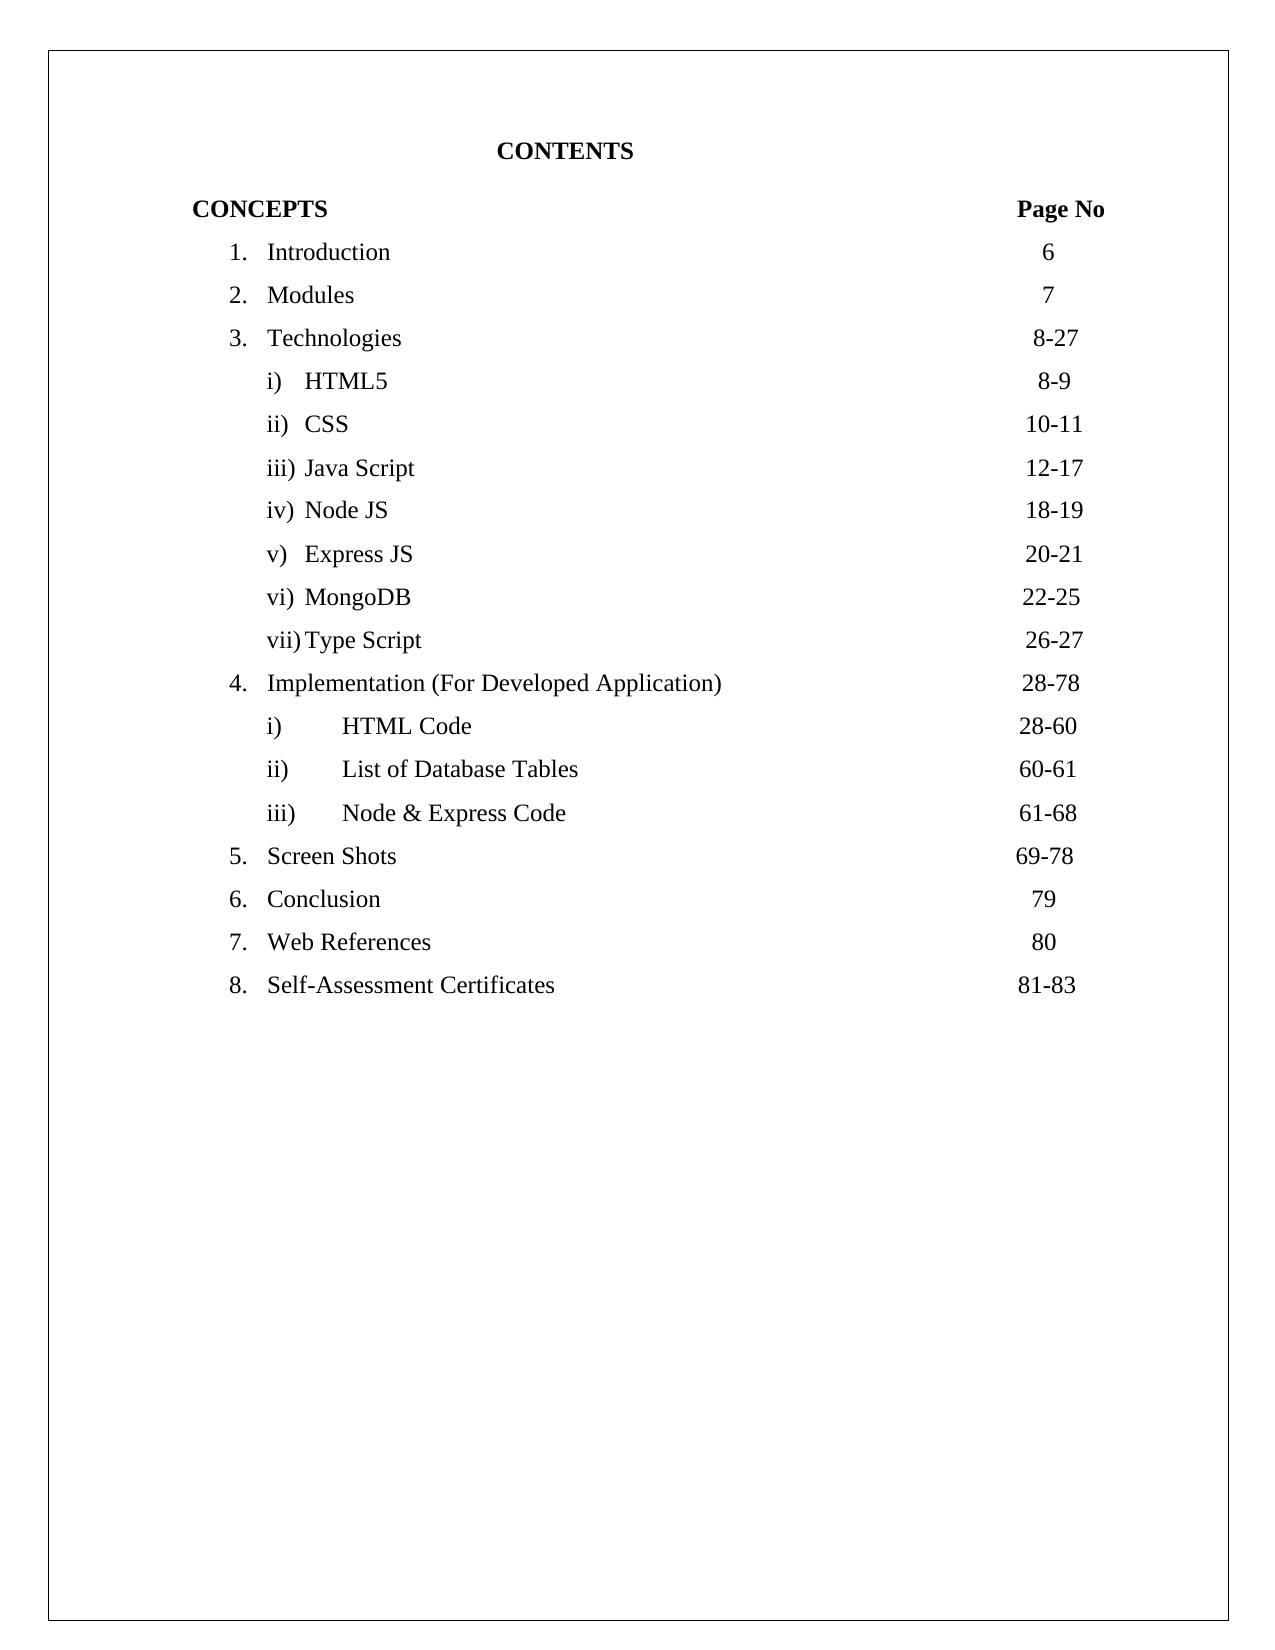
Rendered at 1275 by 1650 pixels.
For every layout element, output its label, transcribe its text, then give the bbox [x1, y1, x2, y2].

list Java Script 12-17 [266, 453, 1154, 481]
list Introduction 6 [229, 237, 1154, 266]
list Type Script 26-27 [266, 625, 1154, 654]
list Technologies 8-27 [229, 323, 1154, 352]
list Screen Shots 69-78 [229, 841, 1154, 869]
list Conclusion 79 [229, 884, 1154, 913]
text CONCEPTS Page No [192, 194, 1154, 223]
list CSS 10-11 [266, 409, 1154, 438]
list Express JS 20-21 [266, 539, 1154, 568]
list Node JS 18-19 [266, 496, 1154, 524]
subtitle CONTENTS [343, 136, 787, 164]
list MongoDB 22-25 [266, 582, 1154, 611]
list Modules 7 [229, 280, 1154, 309]
list List of Database Tables 60-61 [266, 754, 1154, 783]
list HTML5 8-9 [266, 366, 1154, 395]
list HTML Code 28-60 [266, 711, 1154, 740]
list Web References 80 [229, 927, 1154, 956]
list Implementation (For Developed Application) 28-78 [229, 668, 1154, 697]
list Node & Express Code 61-68 [266, 798, 1154, 826]
list Self-Assessment Certificates 81-83 [229, 970, 1154, 999]
